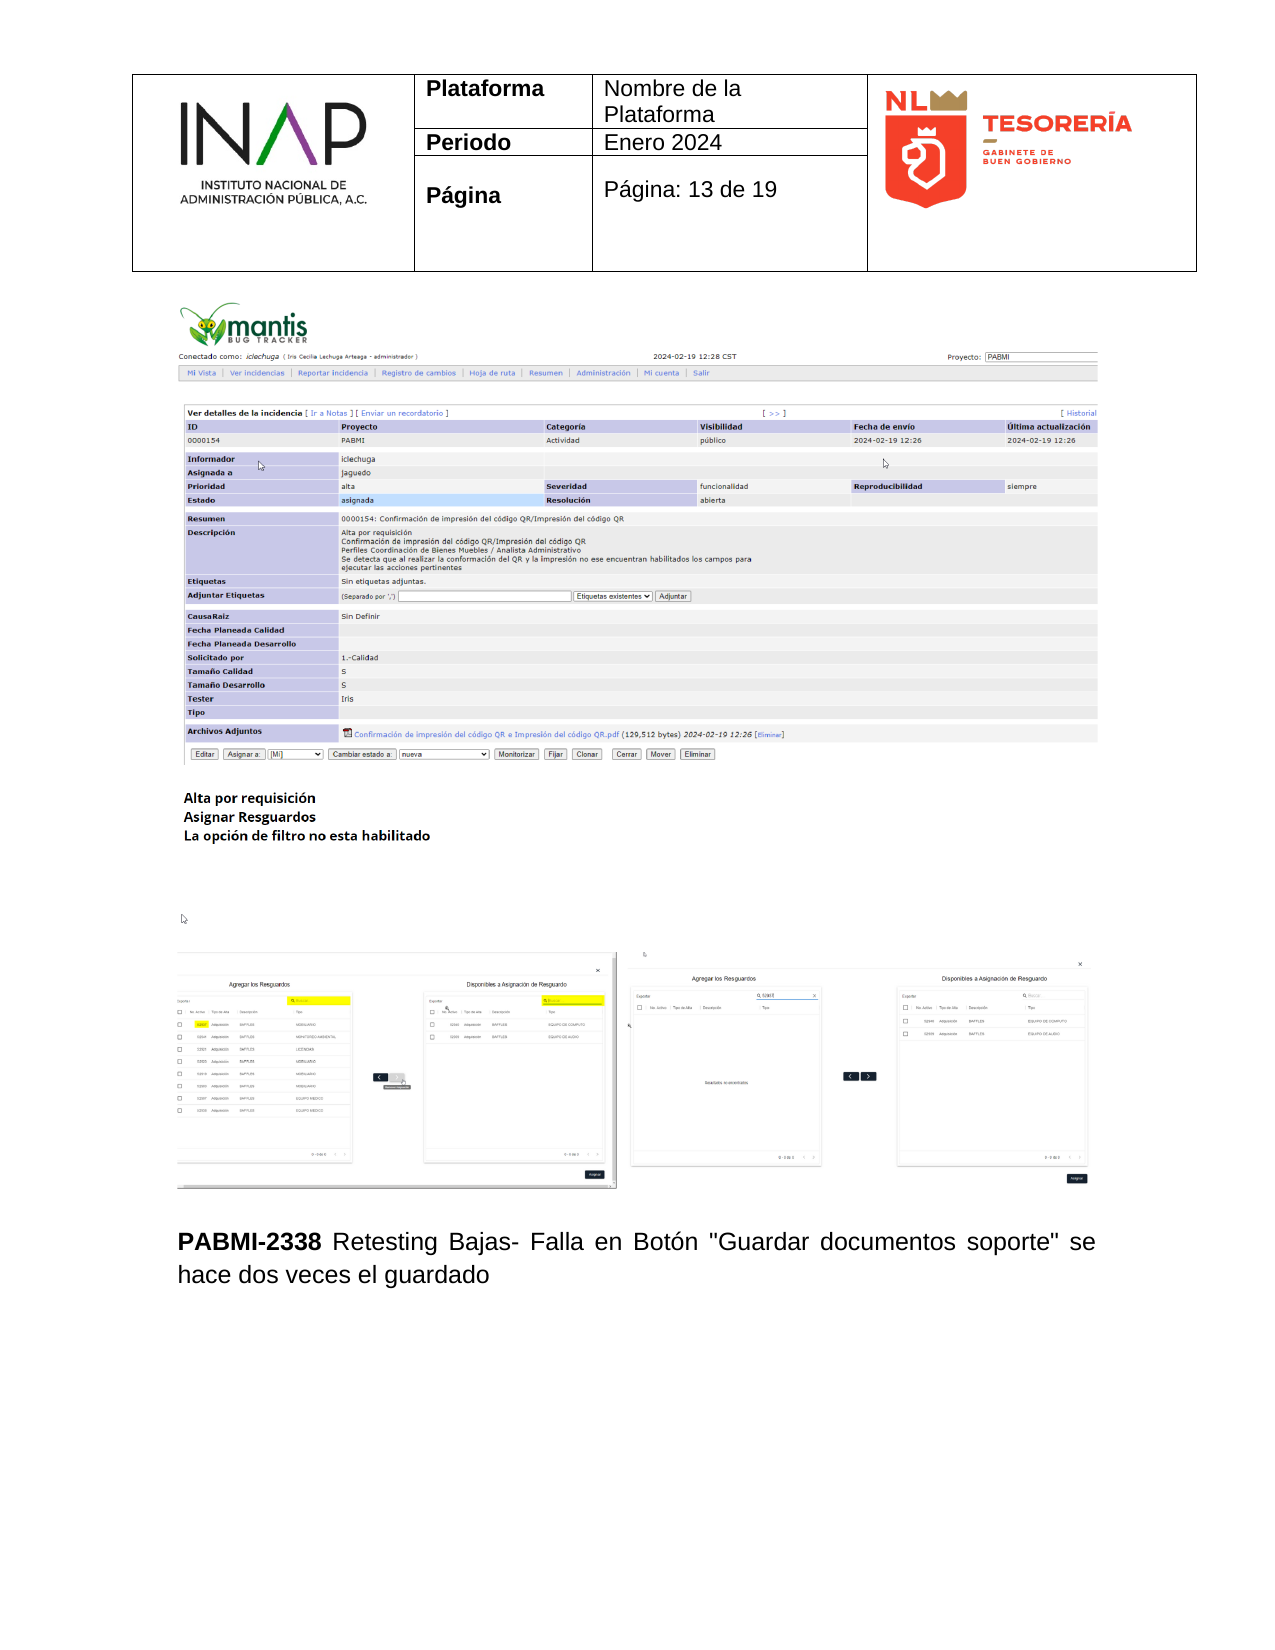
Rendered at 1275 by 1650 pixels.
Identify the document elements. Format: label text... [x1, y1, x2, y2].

picture [177, 789, 1098, 1202]
text PABMI-2338 Retesting Bajas- Falla en Botón "Guardar documentos soporte" se hace dos veces el guardado [177, 1227, 1098, 1288]
picture [878, 89, 1135, 208]
picture [177, 300, 1098, 765]
picture [143, 86, 400, 221]
